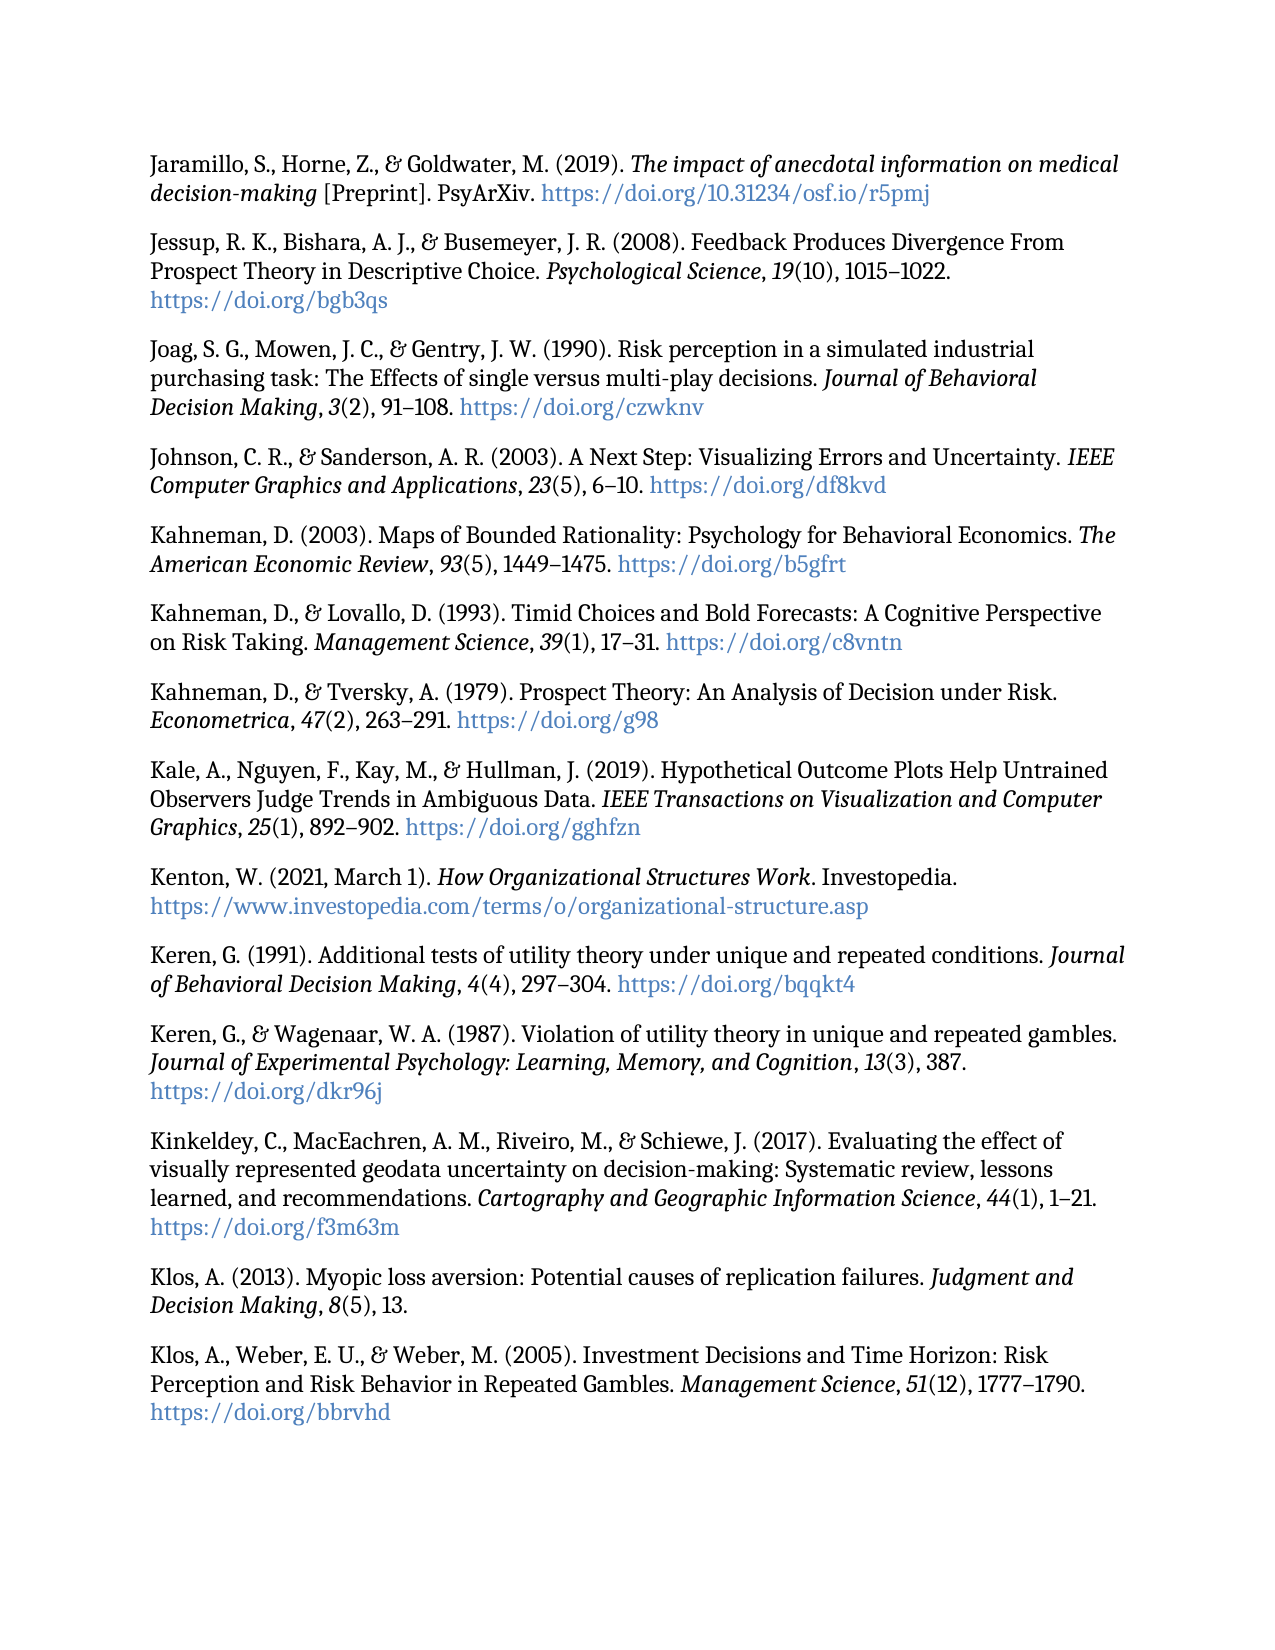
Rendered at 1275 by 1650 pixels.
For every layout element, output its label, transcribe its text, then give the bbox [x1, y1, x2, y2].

text Keren, G. (1991). Additional tests of utility theory under unique and repeated conditions. Journal of Behavioral Decision Making, 4(4), 297–304. https://doi.org/bqqkt4 [150, 941, 1125, 999]
text Kahneman, D. (2003). Maps of Bounded Rationality: Psychology for Behavioral Economics. The American Economic Review, 93(5), 1449–1475. https://doi.org/b5gfrt [150, 521, 1125, 578]
text Kinkeldey, C., MacEachren, A. M., Riveiro, M., & Schiewe, J. (2017). Evaluating the effect of visually represented geodata uncertainty on decision-making: Systematic review, lessons learned, and recommendations. Cartography and Geographic Information Science, 44(1), 1–21. https://doi.org/f3m63m [150, 1127, 1125, 1242]
text Kahneman, D., & Tversky, A. (1979). Prospect Theory: An Analysis of Decision under Risk. Econometrica, 47(2), 263–291. https://doi.org/g98 [150, 677, 1125, 735]
text Kahneman, D., & Lovallo, D. (1993). Timid Choices and Bold Forecasts: A Cognitive Perspective on Risk Taking. Management Science, 39(1), 17–31. https://doi.org/c8vntn [150, 599, 1125, 657]
text Klos, A. (2013). Myopic loss aversion: Potential causes of replication failures. Judgment and Decision Making, 8(5), 13. [150, 1262, 1125, 1320]
text Klos, A., Weber, E. U., & Weber, M. (2005). Investment Decisions and Time Horizon: Risk Perception and Risk Behavior in Repeated Gambles. Management Science, 51(12), 1777–1790. https://doi.org/bbrvhd [150, 1341, 1125, 1427]
text Jaramillo, S., Horne, Z., & Goldwater, M. (2019). The impact of anecdotal information on medical decision-making [Preprint]. PsyArXiv. https://doi.org/10.31234/osf.io/r5pmj [150, 150, 1125, 207]
text Jessup, R. K., Bishara, A. J., & Busemeyer, J. R. (2008). Feedback Produces Divergence From Prospect Theory in Descriptive Choice. Psychological Science, 19(10), 1015–1022. https://doi.org/bgb3qs [150, 228, 1125, 314]
text Kenton, W. (2021, March 1). How Organizational Structures Work. Investopedia. https://www.investopedia.com/terms/o/organizational-structure.asp [150, 863, 1125, 920]
text Johnson, C. R., & Sanderson, A. R. (2003). A Next Step: Visualizing Errors and Uncertainty. IEEE Computer Graphics and Applications, 23(5), 6–10. https://doi.org/df8kvd [150, 442, 1125, 500]
text Kale, A., Nguyen, F., Kay, M., & Hullman, J. (2019). Hypothetical Outcome Plots Help Untrained Observers Judge Trends in Ambiguous Data. IEEE Transactions on Visualization and Computer Graphics, 25(1), 892–902. https://doi.org/gghfzn [150, 756, 1125, 842]
text Keren, G., & Wagenaar, W. A. (1987). Violation of utility theory in unique and repeated gambles. Journal of Experimental Psychology: Learning, Memory, and Cognition, 13(3), 387. https://doi.org/dkr96j [150, 1019, 1125, 1106]
text Joag, S. G., Mowen, J. C., & Gentry, J. W. (1990). Risk perception in a simulated industrial purchasing task: The Effects of single versus multi-play decisions. Journal of Behavioral Decision Making, 3(2), 91–108. https://doi.org/czwknv [150, 335, 1125, 422]
